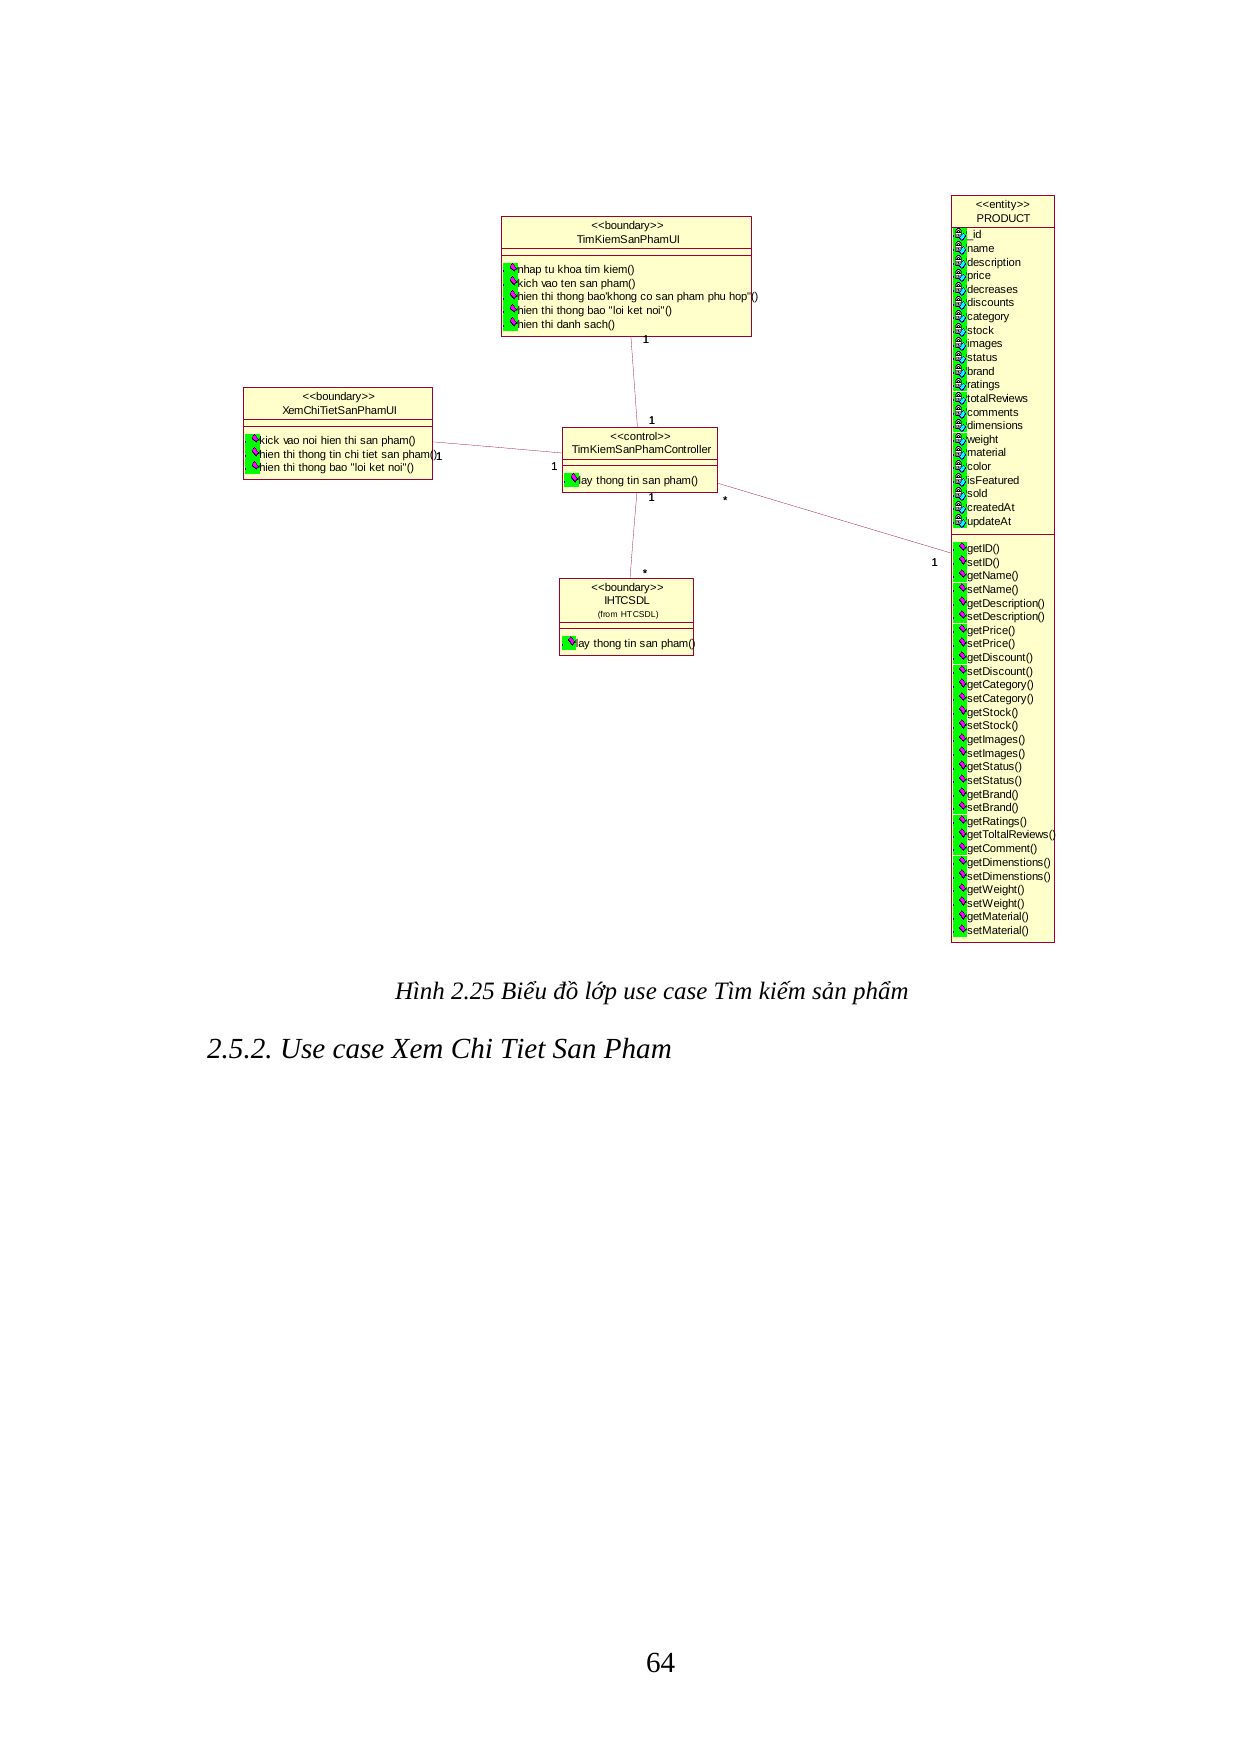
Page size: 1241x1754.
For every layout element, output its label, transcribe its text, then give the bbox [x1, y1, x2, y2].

text Hình 2.25 Biểu đồ lớp use case Tìm kiếm sản phẩm [207, 976, 1099, 1005]
subtitle 2.5.2. Use case Xem Chi Tiet San Pham [207, 1032, 1099, 1065]
